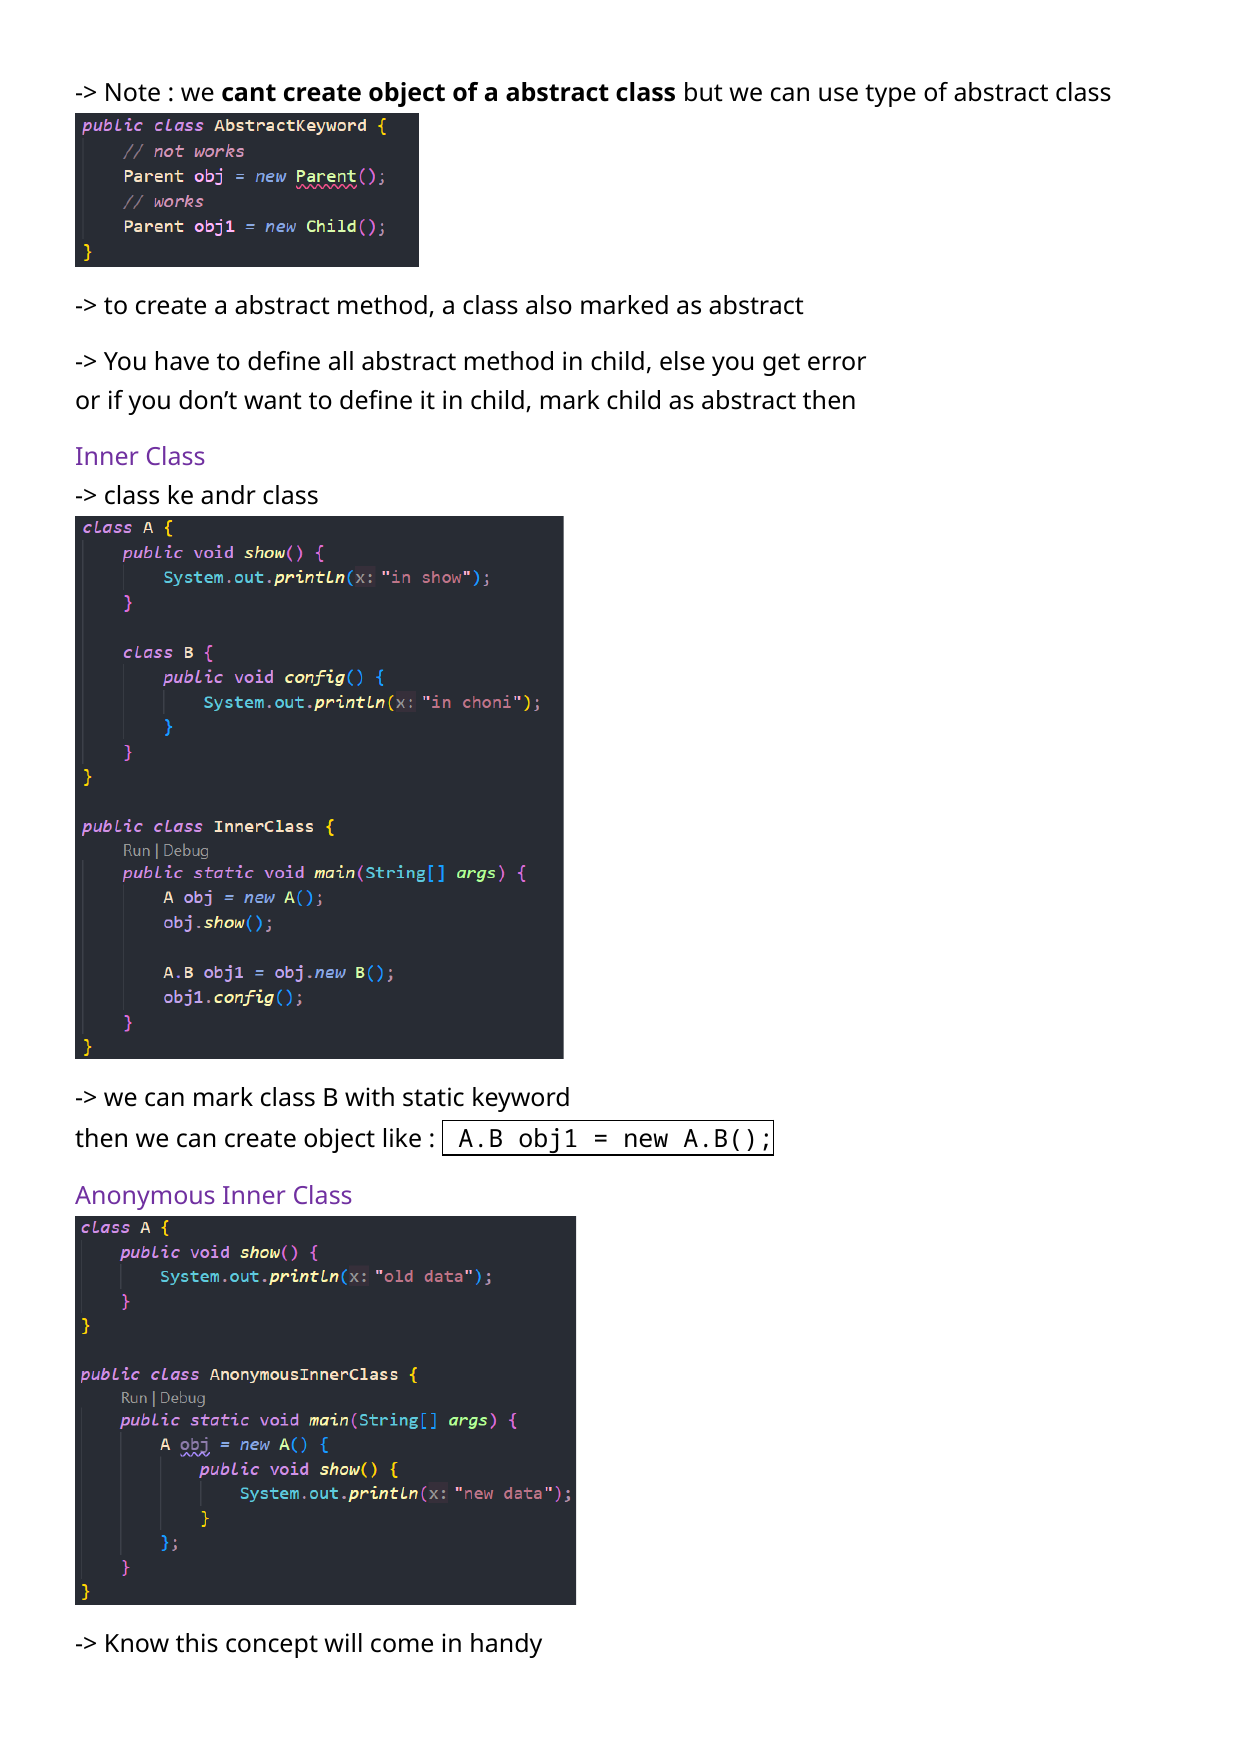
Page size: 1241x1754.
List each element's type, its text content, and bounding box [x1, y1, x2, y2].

text -> we can mark class B with static keyword then we can create object like : A.B obj1 = new A.B(); [75, 1080, 1165, 1156]
picture [75, 113, 419, 267]
picture [75, 1216, 577, 1605]
text -> Know this concept will come in handy [75, 1626, 1165, 1660]
text -> to create a abstract method, a class also marked as abstract [75, 288, 1165, 322]
text -> You have to define all abstract method in child, else you get error or if you don’t want to define it in child, mark child as abstract then [75, 343, 1165, 417]
picture [75, 516, 564, 1059]
